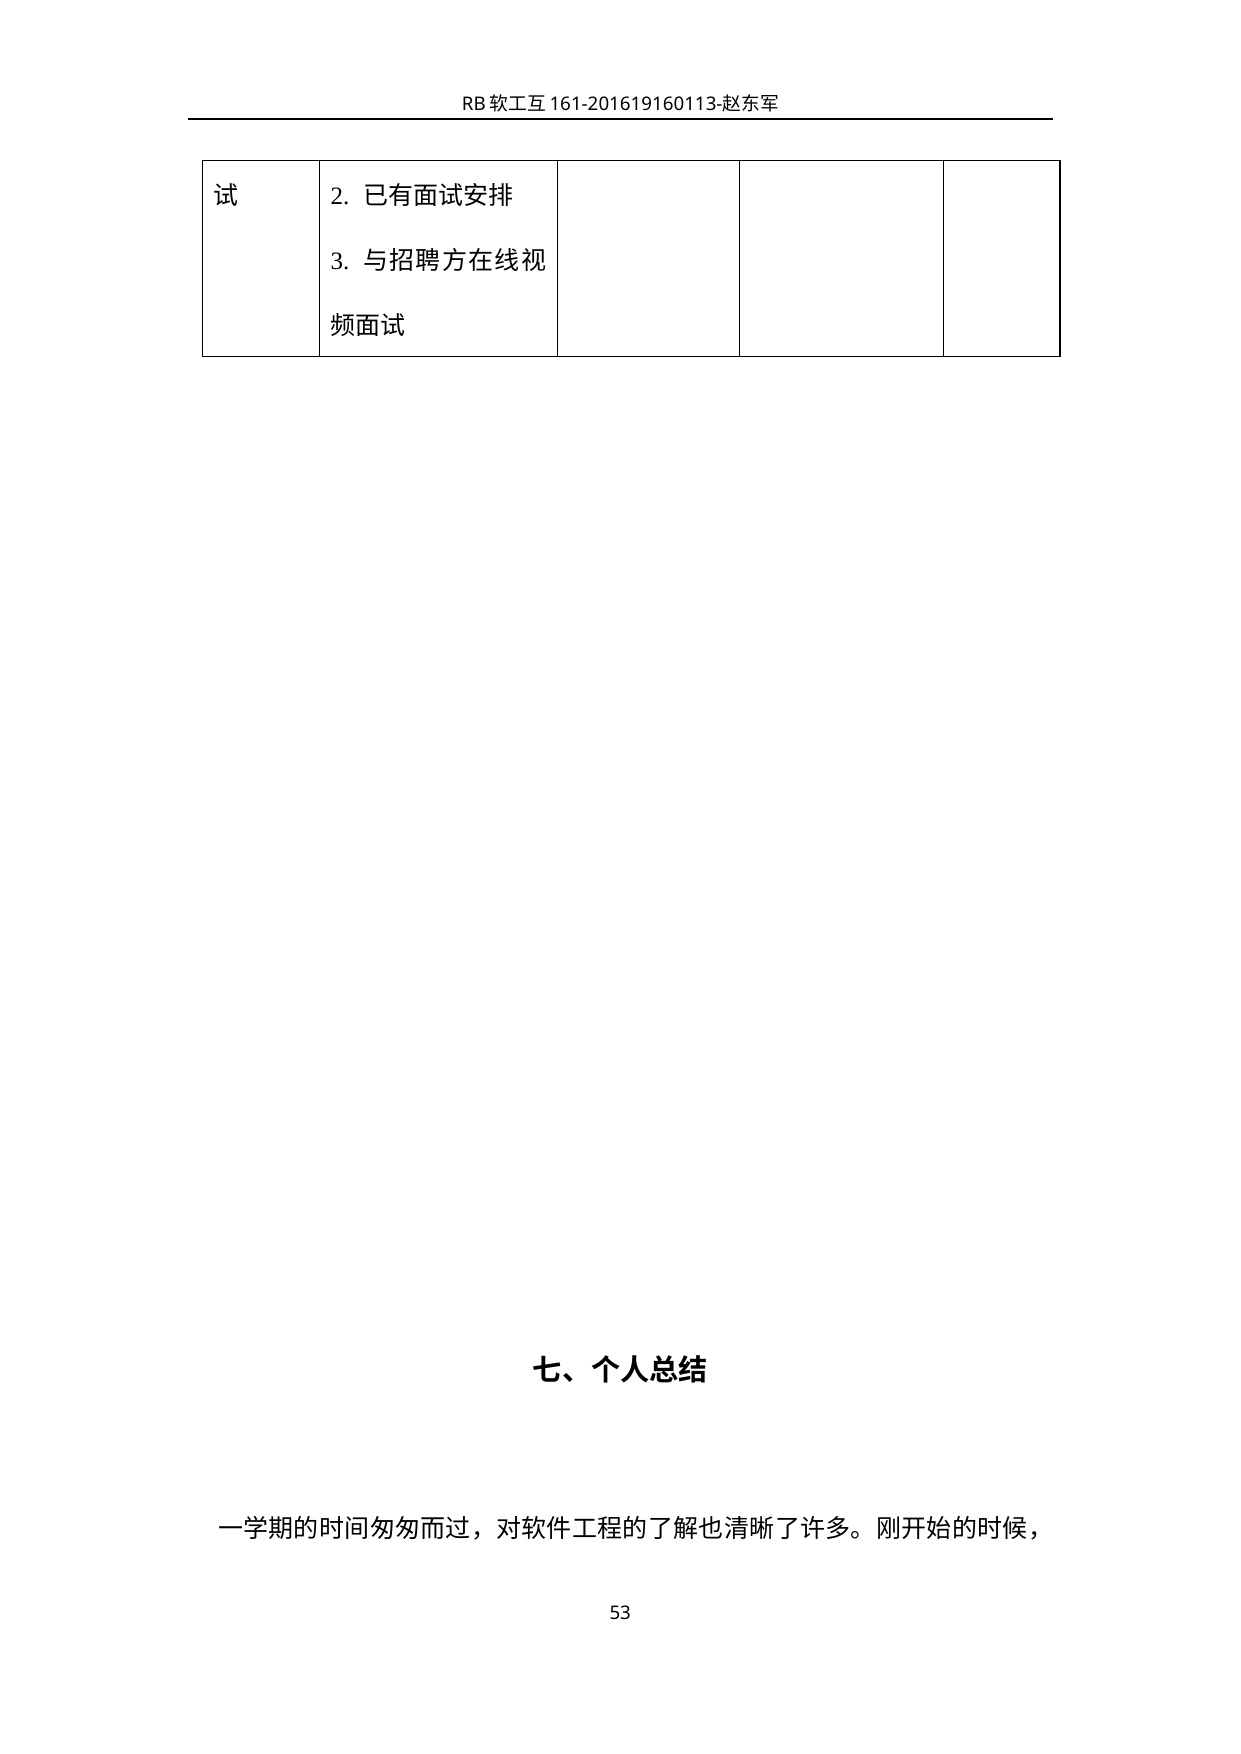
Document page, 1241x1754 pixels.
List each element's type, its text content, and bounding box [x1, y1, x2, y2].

table_cell [944, 161, 1059, 356]
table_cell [320, 161, 557, 356]
table_cell 在线面试 [203, 161, 319, 356]
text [187, 1494, 1053, 1559]
table_cell 成功 [740, 161, 943, 356]
subtitle 七、个人总结 [187, 1335, 1053, 1400]
table_cell 无 [558, 161, 739, 356]
